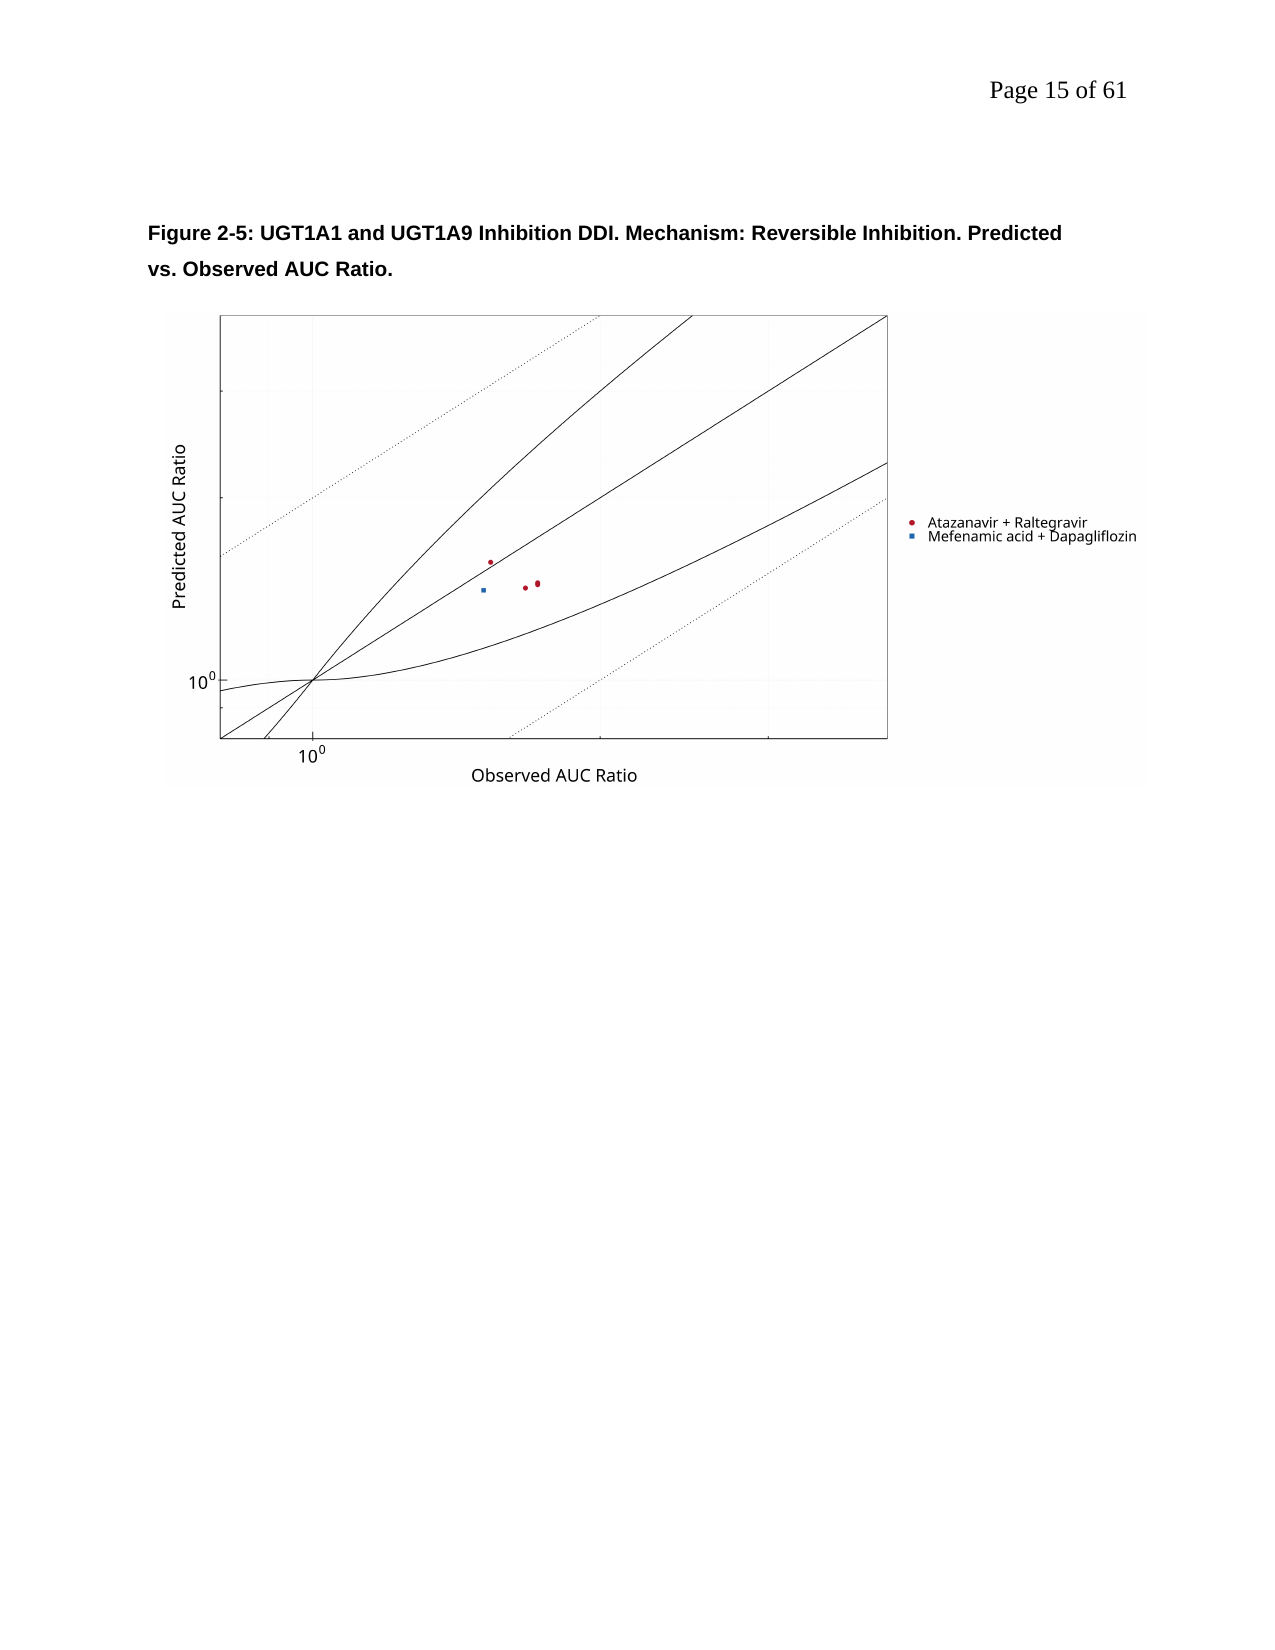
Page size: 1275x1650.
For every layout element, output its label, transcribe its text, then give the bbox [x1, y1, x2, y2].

picture [166, 311, 1146, 788]
text Figure 2-5: UGT1A1 and UGT1A9 Inhibition DDI. Mechanism: Reversible Inhibition. Predicted vs. Observed AUC Ratio. [148, 221, 1127, 281]
